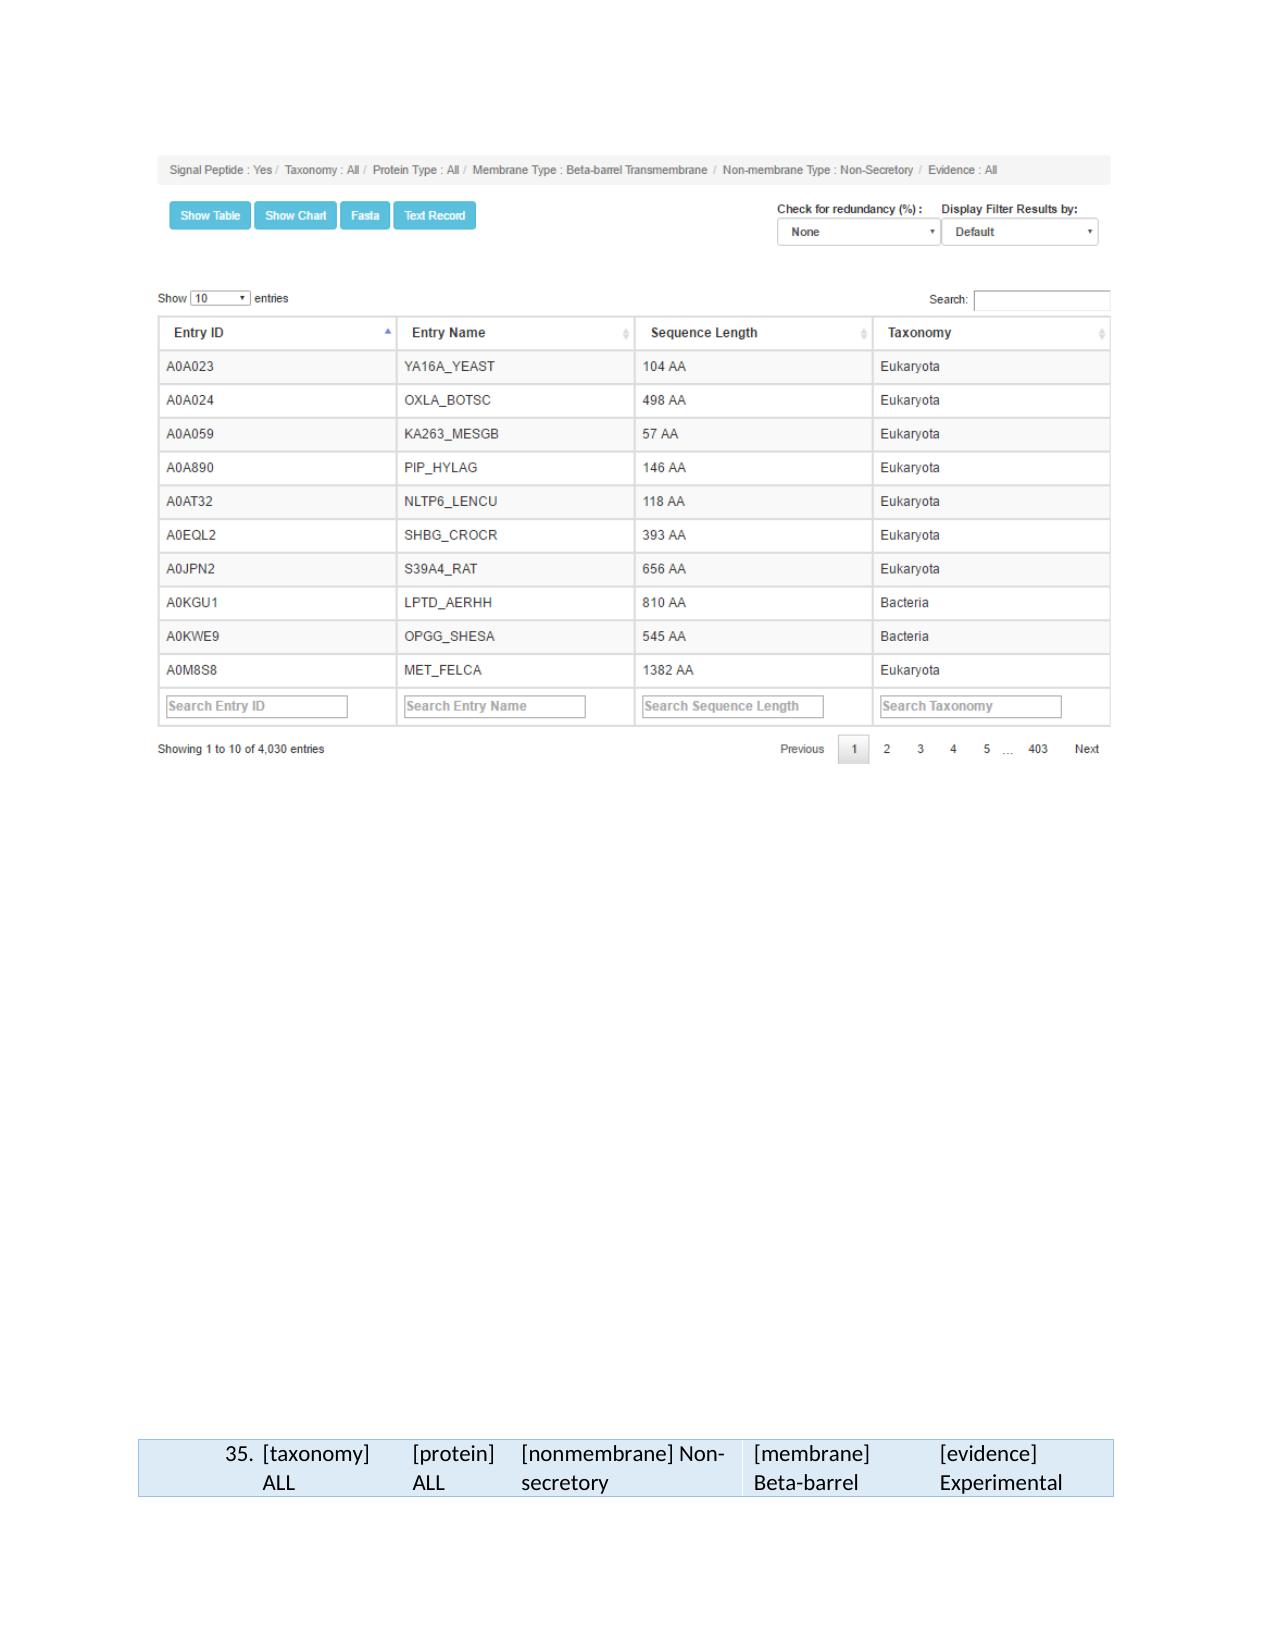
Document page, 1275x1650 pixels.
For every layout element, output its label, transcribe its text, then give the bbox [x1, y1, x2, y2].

table_header [membrane] Beta-barrel [743, 1440, 928, 1496]
table_header [taxonomy] ALL [139, 1440, 401, 1496]
table_header [nonmembrane] Non-secretory [510, 1440, 742, 1496]
table_header [evidence] Experimental [928, 1440, 1113, 1496]
table_header [protein] ALL [401, 1440, 510, 1496]
picture [150, 150, 1125, 764]
